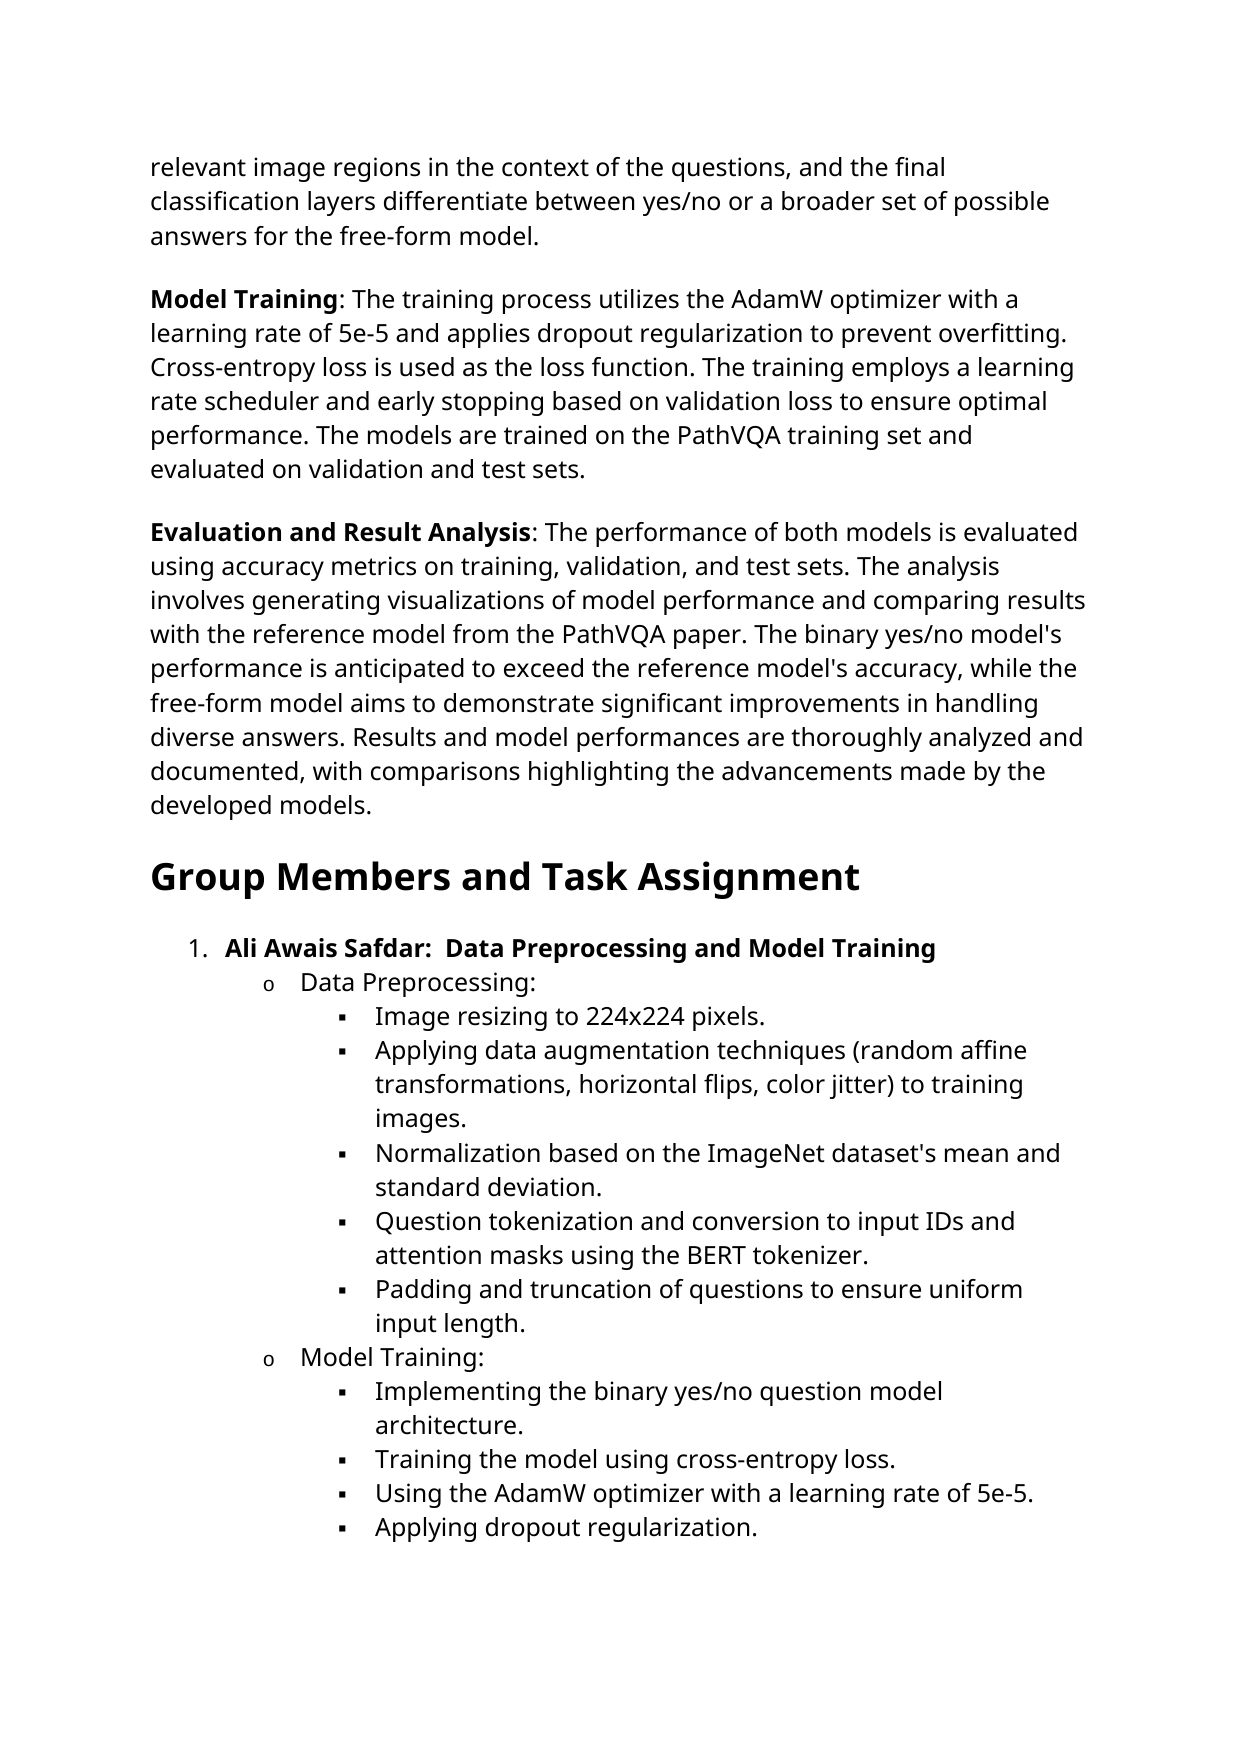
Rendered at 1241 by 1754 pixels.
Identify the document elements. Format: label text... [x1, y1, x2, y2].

list Model Training: [262, 1339, 1090, 1374]
list Normalization based on the ImageNet dataset's mean and standard deviation. [337, 1135, 1090, 1203]
list Question tokenization and conversion to input IDs and attention masks using the BERT tokenizer. [337, 1203, 1090, 1271]
list Applying dropout regularization. [337, 1510, 1090, 1544]
list Padding and truncation of questions to ensure uniform input length. [337, 1271, 1090, 1339]
list Applying data augmentation techniques (random affine transformations, horizontal flips, color jitter) to training images. [337, 1033, 1090, 1135]
list Image resizing to 224x224 pixels. [337, 999, 1090, 1033]
text Group Members and Task Assignment [150, 851, 1090, 902]
list Implementing the binary yes/no question model architecture. [337, 1374, 1090, 1442]
list Using the AdamW optimizer with a learning rate of 5e-5. [337, 1476, 1090, 1510]
list Data Preprocessing: [262, 965, 1090, 999]
list Ali Awais Safdar: Data Preprocessing and Model Training [187, 931, 1090, 965]
text Model Training: The training process utilizes the AdamW optimizer with a learning rate of 5e-5 and applies dropout regularization to prevent overfitting. Cross-entropy loss is used as the loss function. The training employs a learning rate scheduler and early stopping based on validation loss to ensure optimal performance. The models are trained on the PathVQA training set and evaluated on validation and test sets. [150, 281, 1090, 486]
list Training the model using cross-entropy loss. [337, 1442, 1090, 1476]
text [150, 150, 1090, 252]
text Evaluation and Result Analysis: The performance of both models is evaluated using accuracy metrics on training, validation, and test sets. The analysis involves generating visualizations of model performance and comparing results with the reference model from the PathVQA paper. The binary yes/no model's performance is anticipated to exceed the reference model's accuracy, while the free-form model aims to demonstrate significant improvements in handling diverse answers. Results and model performances are thoroughly analyzed and documented, with comparisons highlighting the advancements made by the developed models. [150, 515, 1090, 821]
